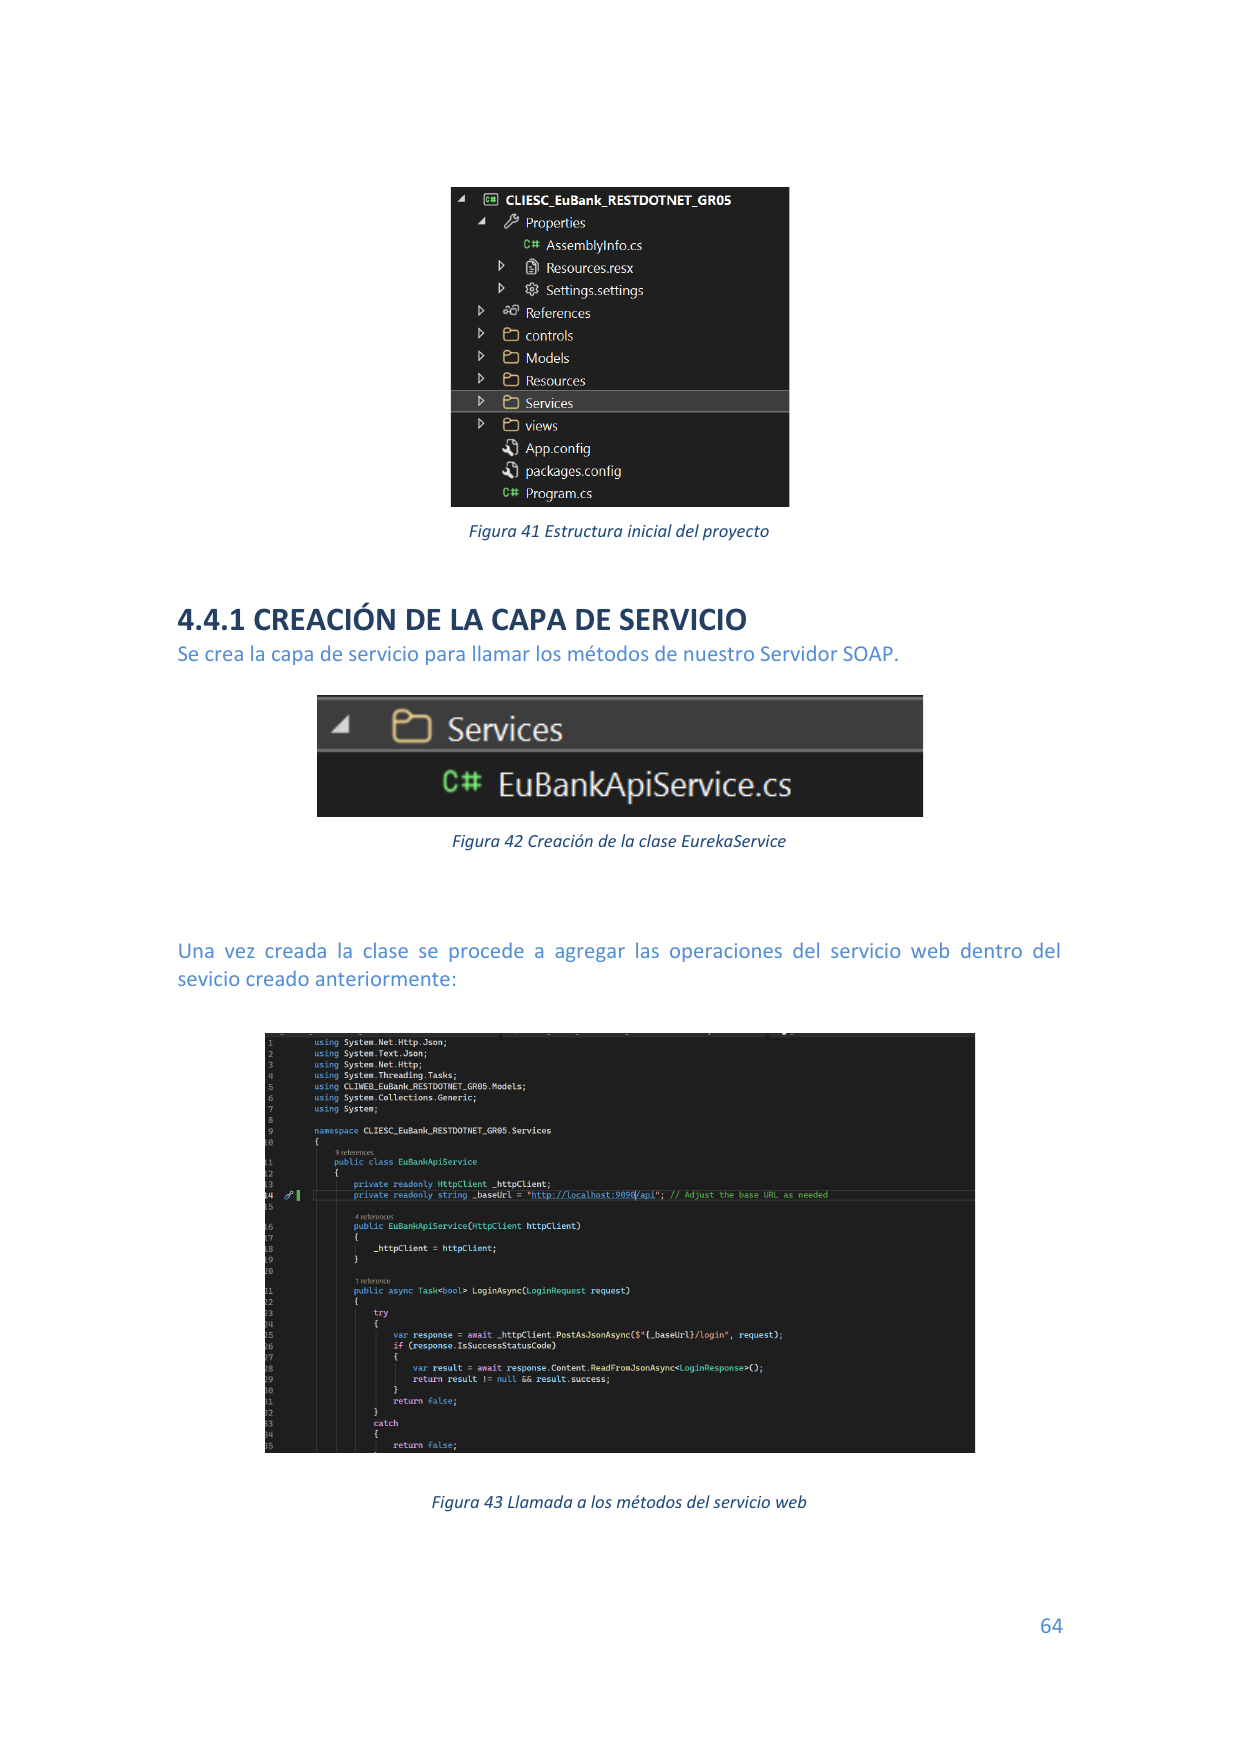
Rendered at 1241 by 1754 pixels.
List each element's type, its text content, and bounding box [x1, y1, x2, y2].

text Figura 41 Estructura inicial del proyecto [177, 519, 1063, 542]
picture [265, 1033, 976, 1453]
picture [317, 695, 924, 817]
text Se crea la capa de servicio para llamar los métodos de nuestro Servidor SOAP. [177, 639, 1063, 667]
text Figura 43 Llamada a los métodos del servicio web [177, 1490, 1063, 1513]
text Una vez creada la clase se procede a agregar las operaciones del servicio web dentro del sevicio creado anteriormente: [177, 937, 1063, 993]
subtitle 4.4.1 CREACIÓN DE LA CAPA DE SERVICIO [177, 598, 1063, 639]
picture [450, 187, 790, 507]
text Figura 42 Creación de la clase EurekaService [177, 829, 1063, 852]
